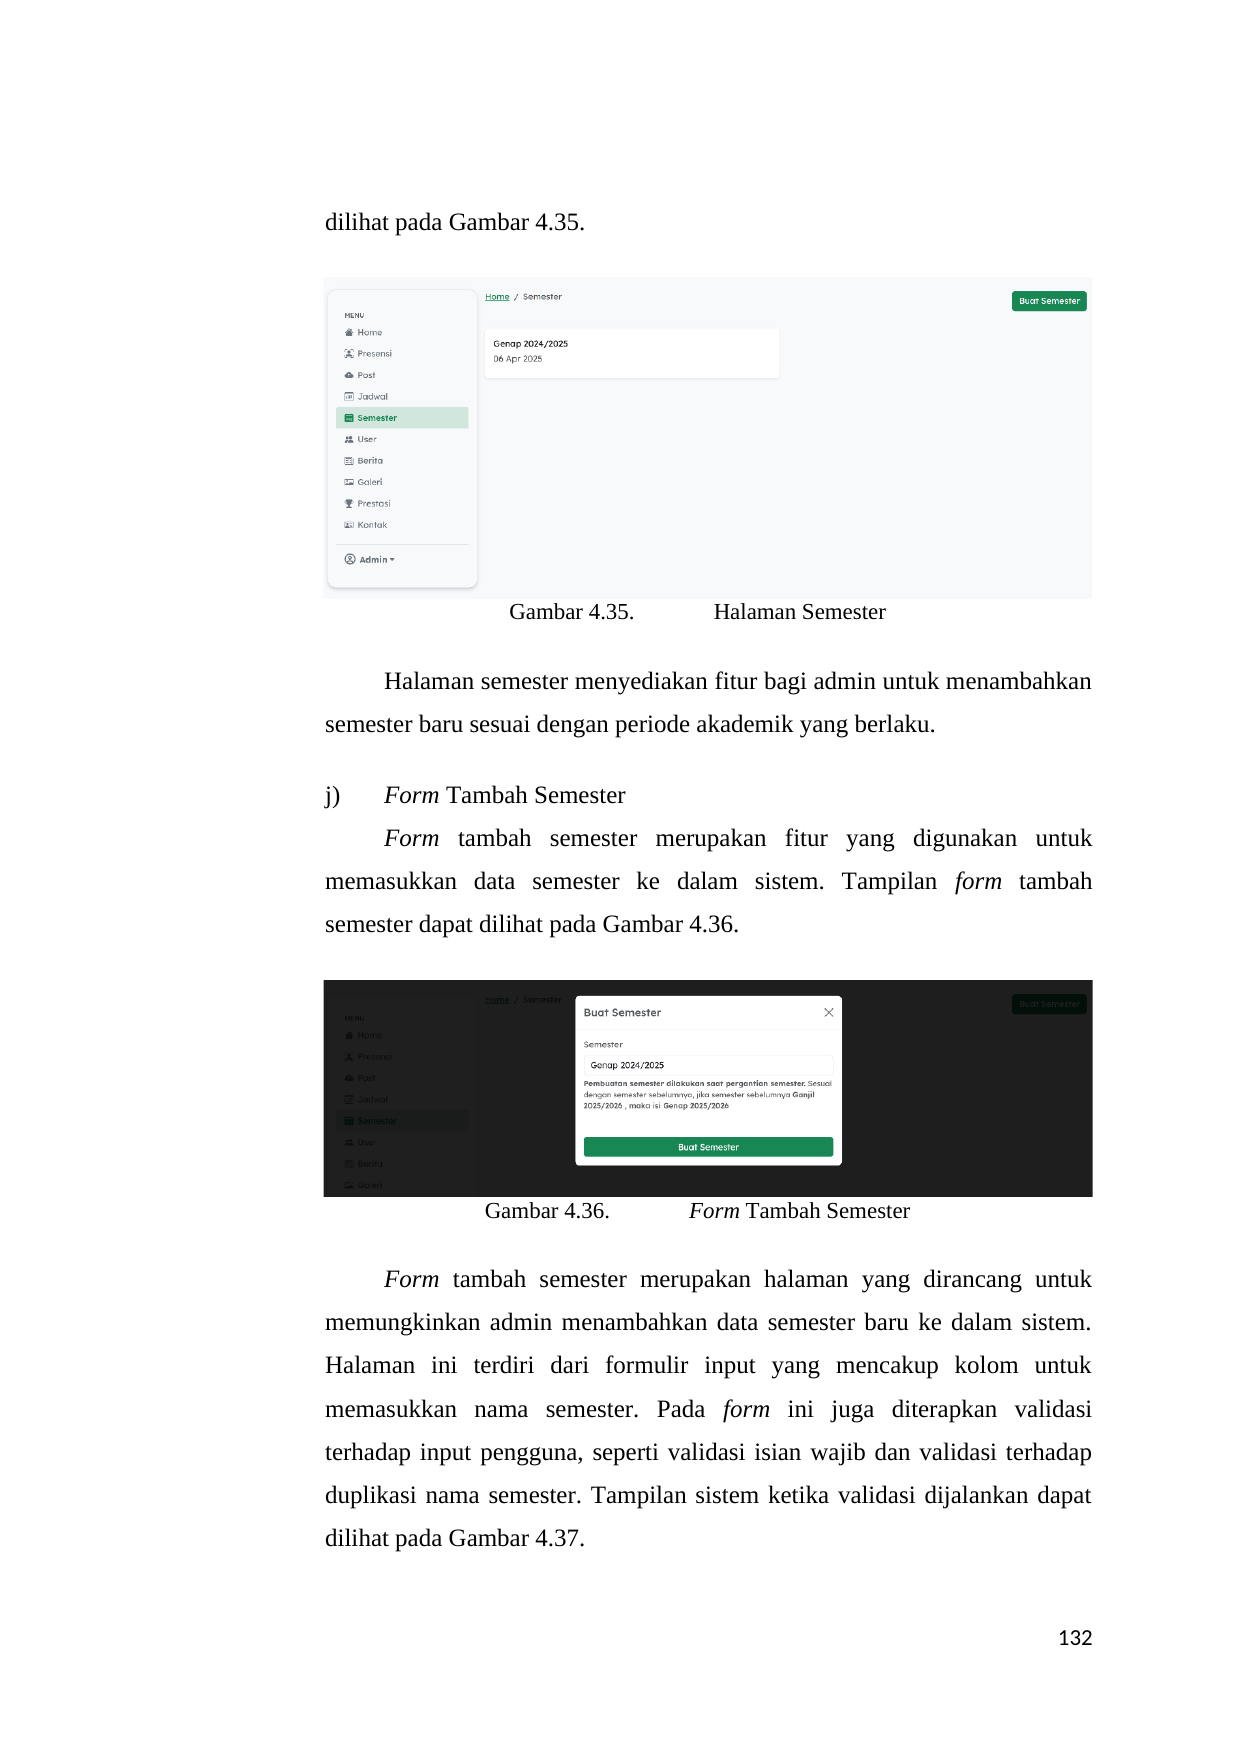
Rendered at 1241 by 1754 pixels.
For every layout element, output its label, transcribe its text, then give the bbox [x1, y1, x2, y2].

text Form Tambah Semester [302, 1197, 1092, 1223]
text Halaman semester menyediakan fitur bagi admin untuk menambahkan semester baru sesuai dengan periode akademik yang berlaku. [325, 666, 1092, 738]
picture [323, 277, 1093, 599]
text Halaman Semester [302, 598, 1092, 625]
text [325, 207, 1092, 236]
text Form tambah semester merupakan fitur yang digunakan untuk memasukkan data semester ke dalam sistem. Tampilan form tambah semester dapat dilihat pada Gambar 4.36. [325, 823, 1092, 938]
text Form tambah semester merupakan halaman yang dirancang untuk memungkinkan admin menambahkan data semester baru ke dalam sistem. Halaman ini terdiri dari formulir input yang mencakup kolom untuk memasukkan nama semester. Pada form ini juga diterapkan validasi terhadap input pengguna, seperti validasi isian wajib dan validasi terhadap duplikasi nama semester. Tampilan sistem ketika validasi dijalankan dapat dilihat pada Gambar 4.37. [325, 1264, 1092, 1552]
list Form Tambah Semester [325, 780, 1092, 809]
picture [323, 980, 1093, 1197]
